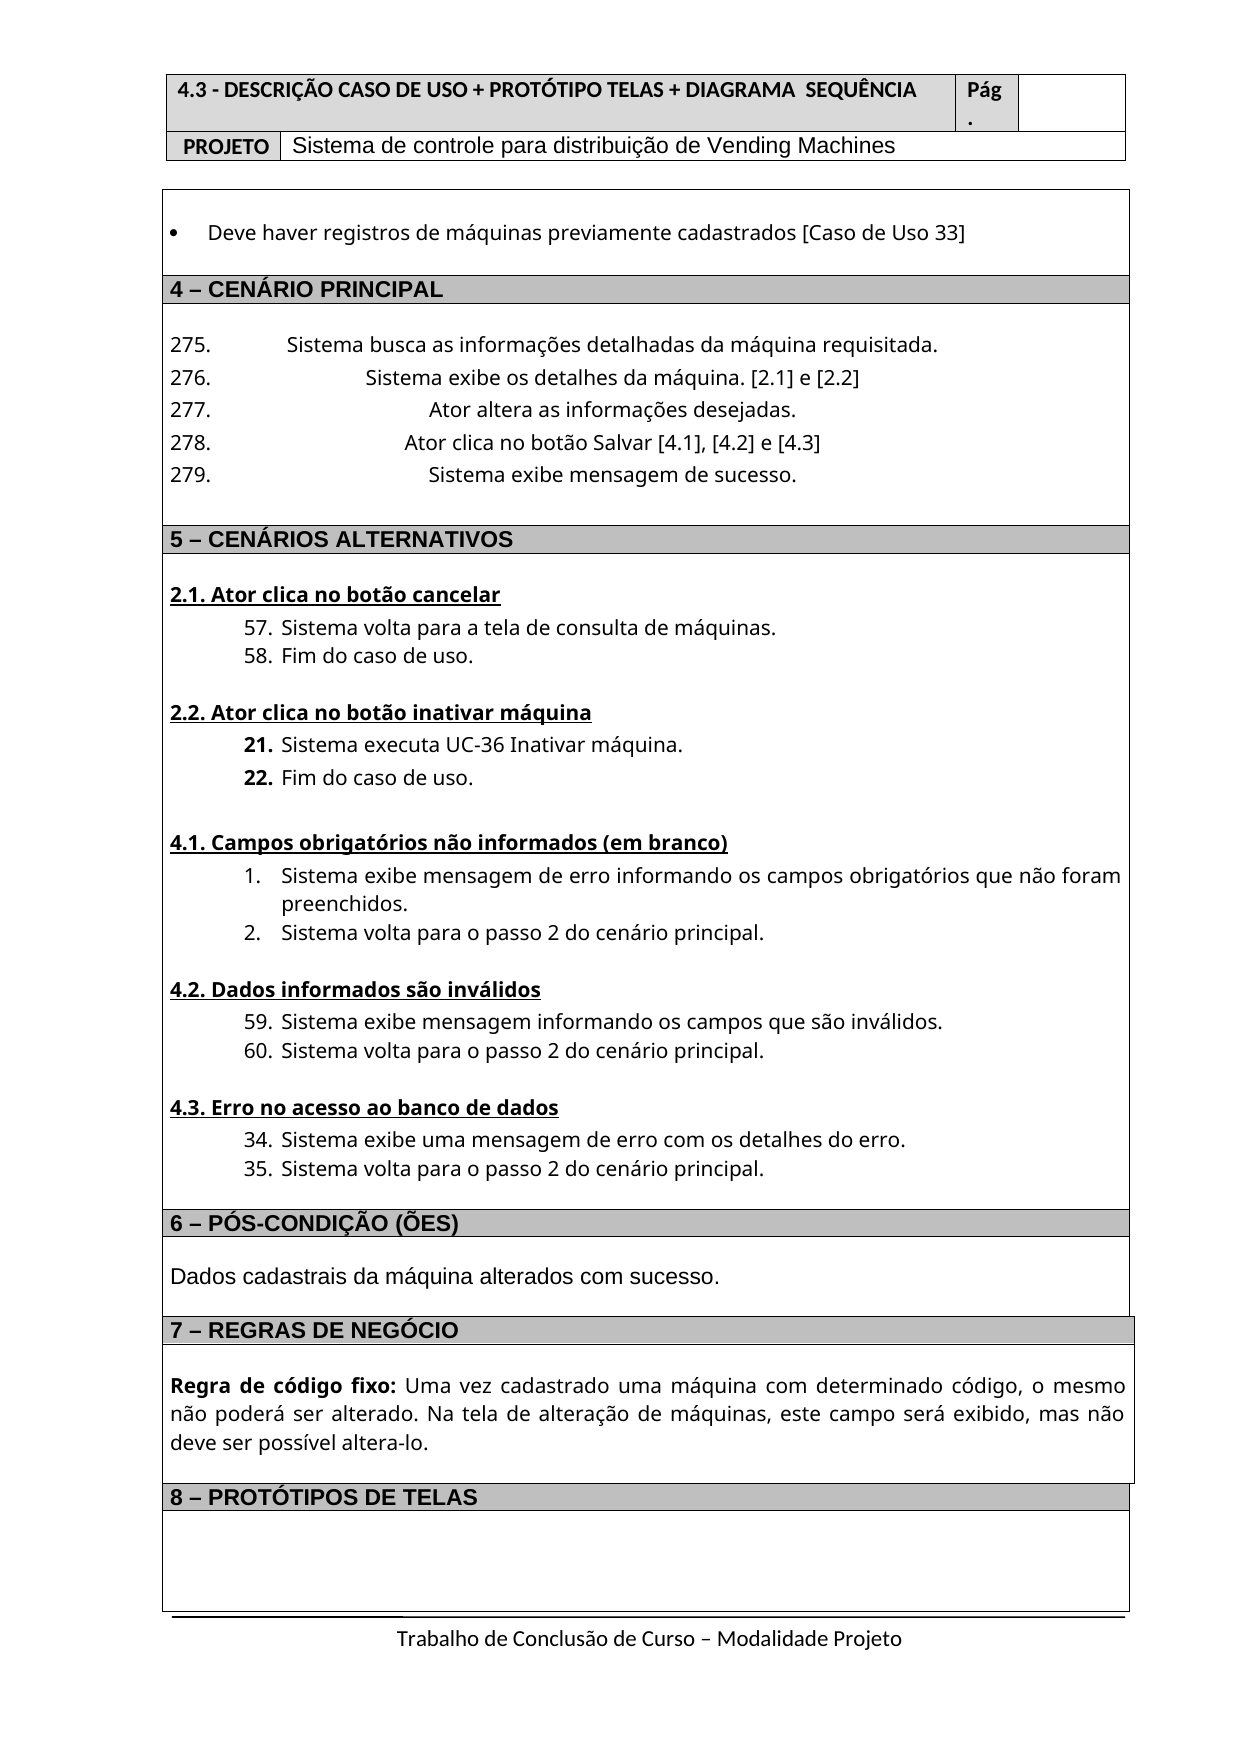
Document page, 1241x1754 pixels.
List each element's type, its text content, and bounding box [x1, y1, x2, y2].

table_cell 7 – REGRAS DE NEGÓCIO [163, 1317, 1134, 1343]
table_cell 6 – PÓS-CONDIÇÃO (ÕES) [163, 1210, 1129, 1236]
table_cell 5 – CENÁRIOS ALTERNATIVOS [163, 526, 1129, 553]
table_cell 4 – CENÁRIO PRINCIPAL [163, 276, 1129, 303]
table_cell Dados cadastrais da máquina alterados com sucesso. [163, 1237, 1129, 1316]
table_cell Deve haver registros de máquinas previamente cadastrados [Caso de Uso 33] [163, 190, 1129, 275]
table_cell Regra de código fixo: Uma vez cadastrado uma máquina com determinado código, o mesmo não poderá ser alterado. Na tela de alteração de máquinas, este campo será exibido, mas não deve ser possível altera-lo. [163, 1345, 1134, 1482]
table_cell [163, 1511, 1129, 1611]
table_cell 2.1. Ator clica no botão cancelar Sistema volta para a tela de consulta de máquinas. Fim do caso de uso. 2.2. Ator clica no botão inativar máquina Sistema executa UC-36 Inativar máquina. Fim do caso de uso. 4.1. Campos obrigatórios não informados (em branco) Sistema exibe mensagem de erro informando os campos obrigatórios que não foram preenchidos. Sistema volta para o passo 2 do cenário principal. 4.2. Dados informados são inválidos Sistema exibe mensagem informando os campos que são inválidos. Sistema volta para o passo 2 do cenário principal. 4.3. Erro no acesso ao banco de dados Sistema exibe uma mensagem de erro com os detalhes do erro. Sistema volta para o passo 2 do cenário principal. [163, 554, 1129, 1208]
table_cell Sistema busca as informações detalhadas da máquina requisitada. Sistema exibe os detalhes da máquina. [2.1] e [2.2] Ator altera as informações desejadas. Ator clica no botão Salvar [4.1], [4.2] e [4.3] Sistema exibe mensagem de sucesso. [163, 304, 1129, 525]
table_cell 8 – PROTÓTIPOS DE TELAS [163, 1484, 1129, 1510]
